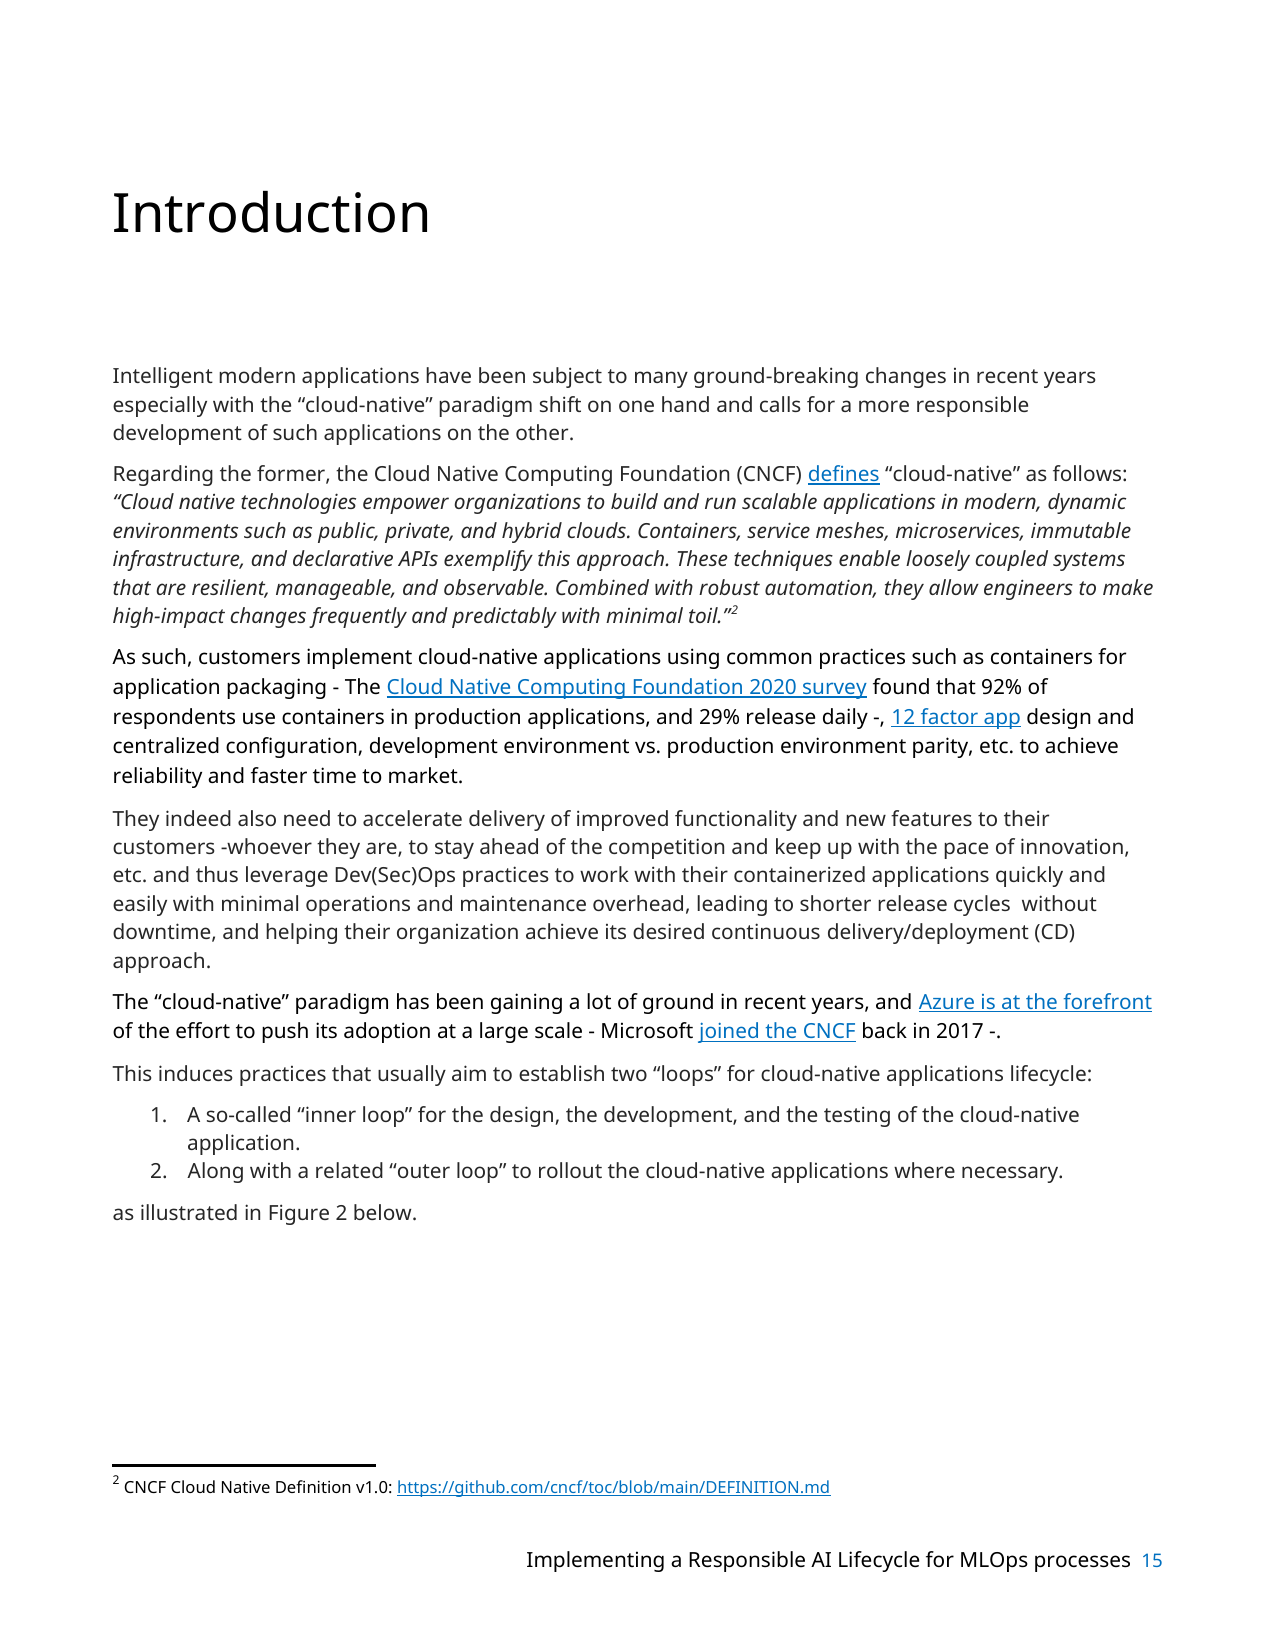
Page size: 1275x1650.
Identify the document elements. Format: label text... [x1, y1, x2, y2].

subtitle Introduction [112, 175, 719, 249]
text This induces practices that usually aim to establish two “loops” for cloud-native applications lifecycle: [112, 1059, 1157, 1087]
text as illustrated in Figure 2 below. [112, 1198, 1157, 1226]
text The “cloud-native” paradigm has been gaining a lot of ground in recent years, and Azure is at the forefront of the effort to push its adoption at a large scale - Microsoft joined the CNCF back in 2017 -. [112, 987, 1162, 1045]
list A so-called “inner loop” for the design, the development, and the testing of the cloud-native application. [150, 1100, 1157, 1157]
list Along with a related “outer loop” to rollout the cloud-native applications where necessary. [150, 1157, 1157, 1185]
text As such, customers implement cloud-native applications using common practices such as containers for application packaging - The Cloud Native Computing Foundation 2020 survey found that 92% of respondents use containers in production applications, and 29% release daily -, 12 factor app design and centralized configuration, development environment vs. production environment parity, etc. to achieve reliability and faster time to market. [112, 642, 1162, 790]
text Intelligent modern applications have been subject to many ground-breaking changes in recent years especially with the “cloud-native” paradigm shift on one hand and calls for a more responsible development of such applications on the other. [112, 361, 1157, 447]
text They indeed also need to accelerate delivery of improved functionality and new features to their customers -whoever they are, to stay ahead of the competition and keep up with the pace of innovation, etc. and thus leverage Dev(Sec)Ops practices to work with their containerized applications quickly and easily with minimal operations and maintenance overhead, leading to shorter release cycles without downtime, and helping their organization achieve its desired continuous delivery/deployment (CD) approach. [112, 804, 1157, 974]
text Regarding the former, the Cloud Native Computing Foundation (CNCF) defines “cloud-native” as follows: “Cloud native technologies empower organizations to build and run scalable applications in modern, dynamic environments such as public, private, and hybrid clouds. Containers, service meshes, microservices, immutable infrastructure, and declarative APIs exemplify this approach. These techniques enable loosely coupled systems that are resilient, manageable, and observable. Combined with robust automation, they allow engineers to make high-impact changes frequently and predictably with minimal toil.” [112, 459, 1157, 630]
